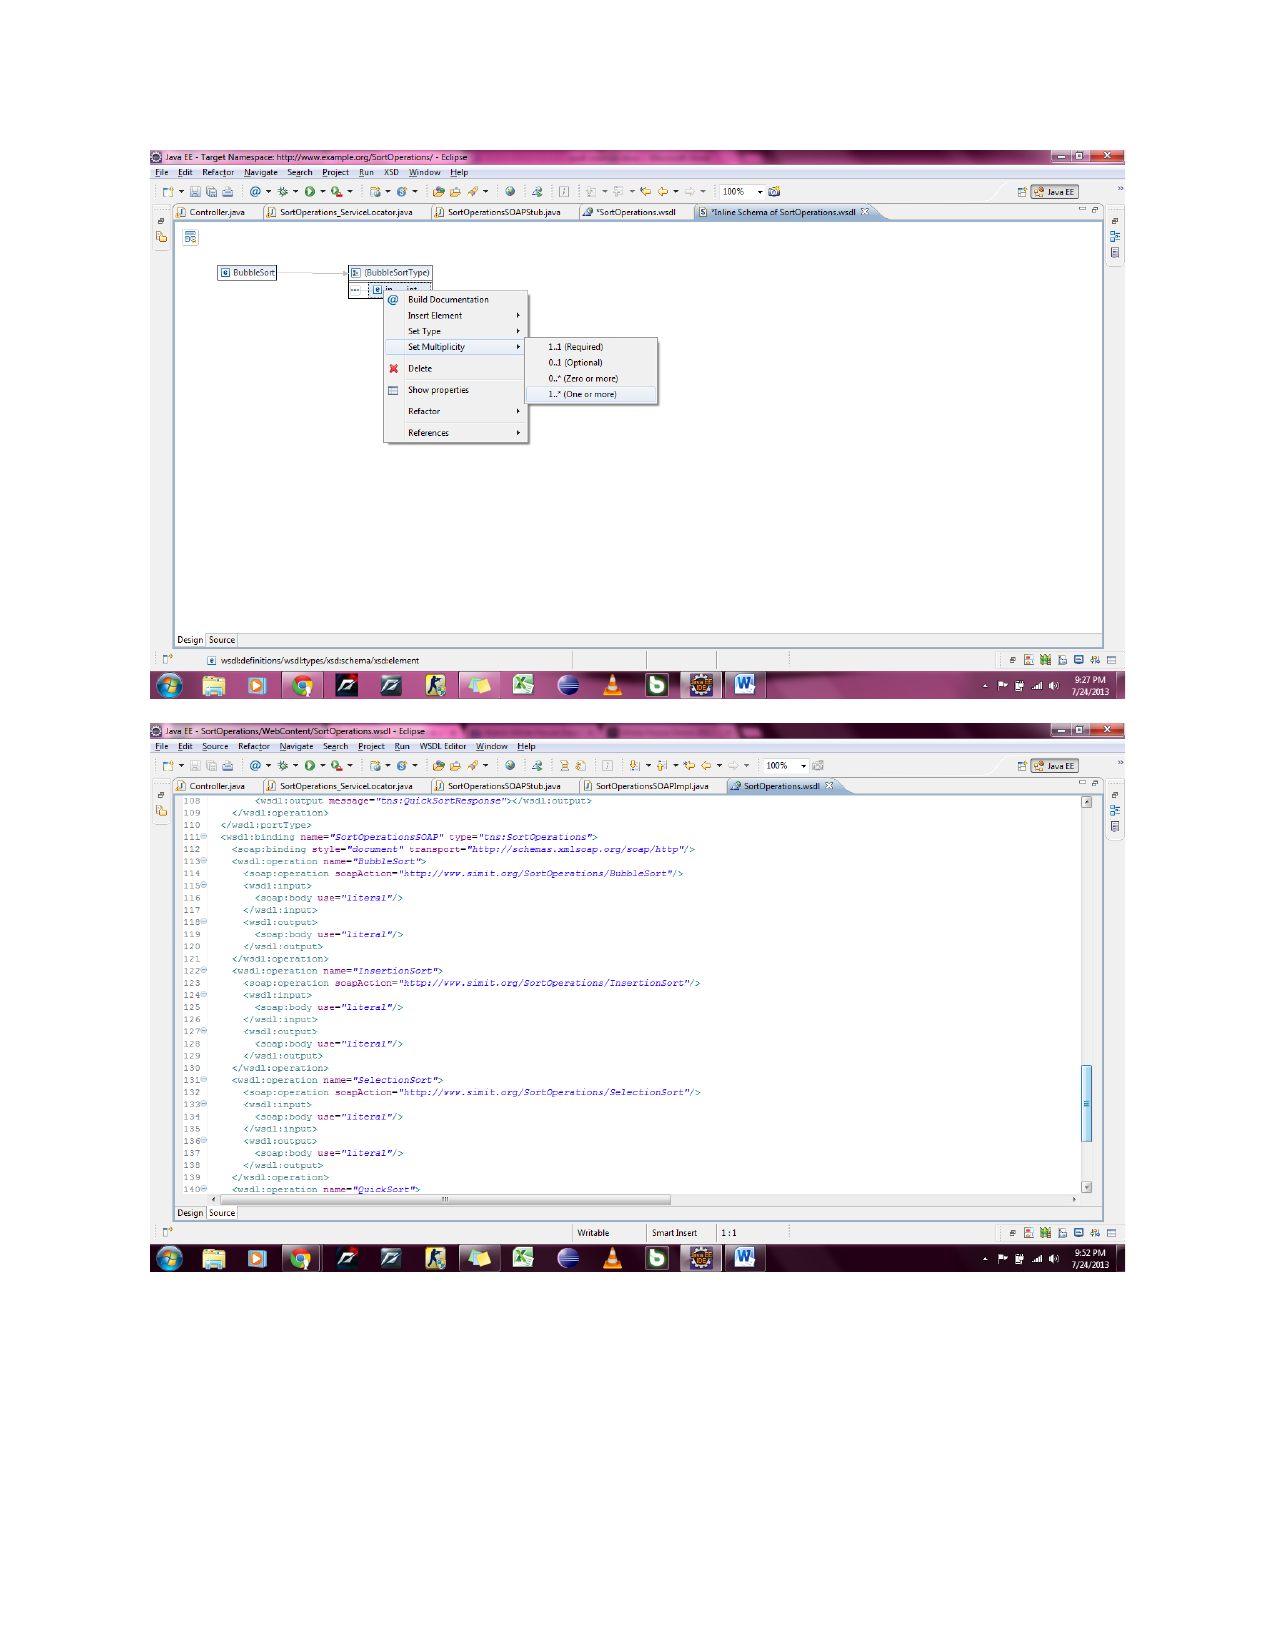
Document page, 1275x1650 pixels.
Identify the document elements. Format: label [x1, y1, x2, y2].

picture [150, 150, 1125, 699]
picture [150, 723, 1125, 1272]
